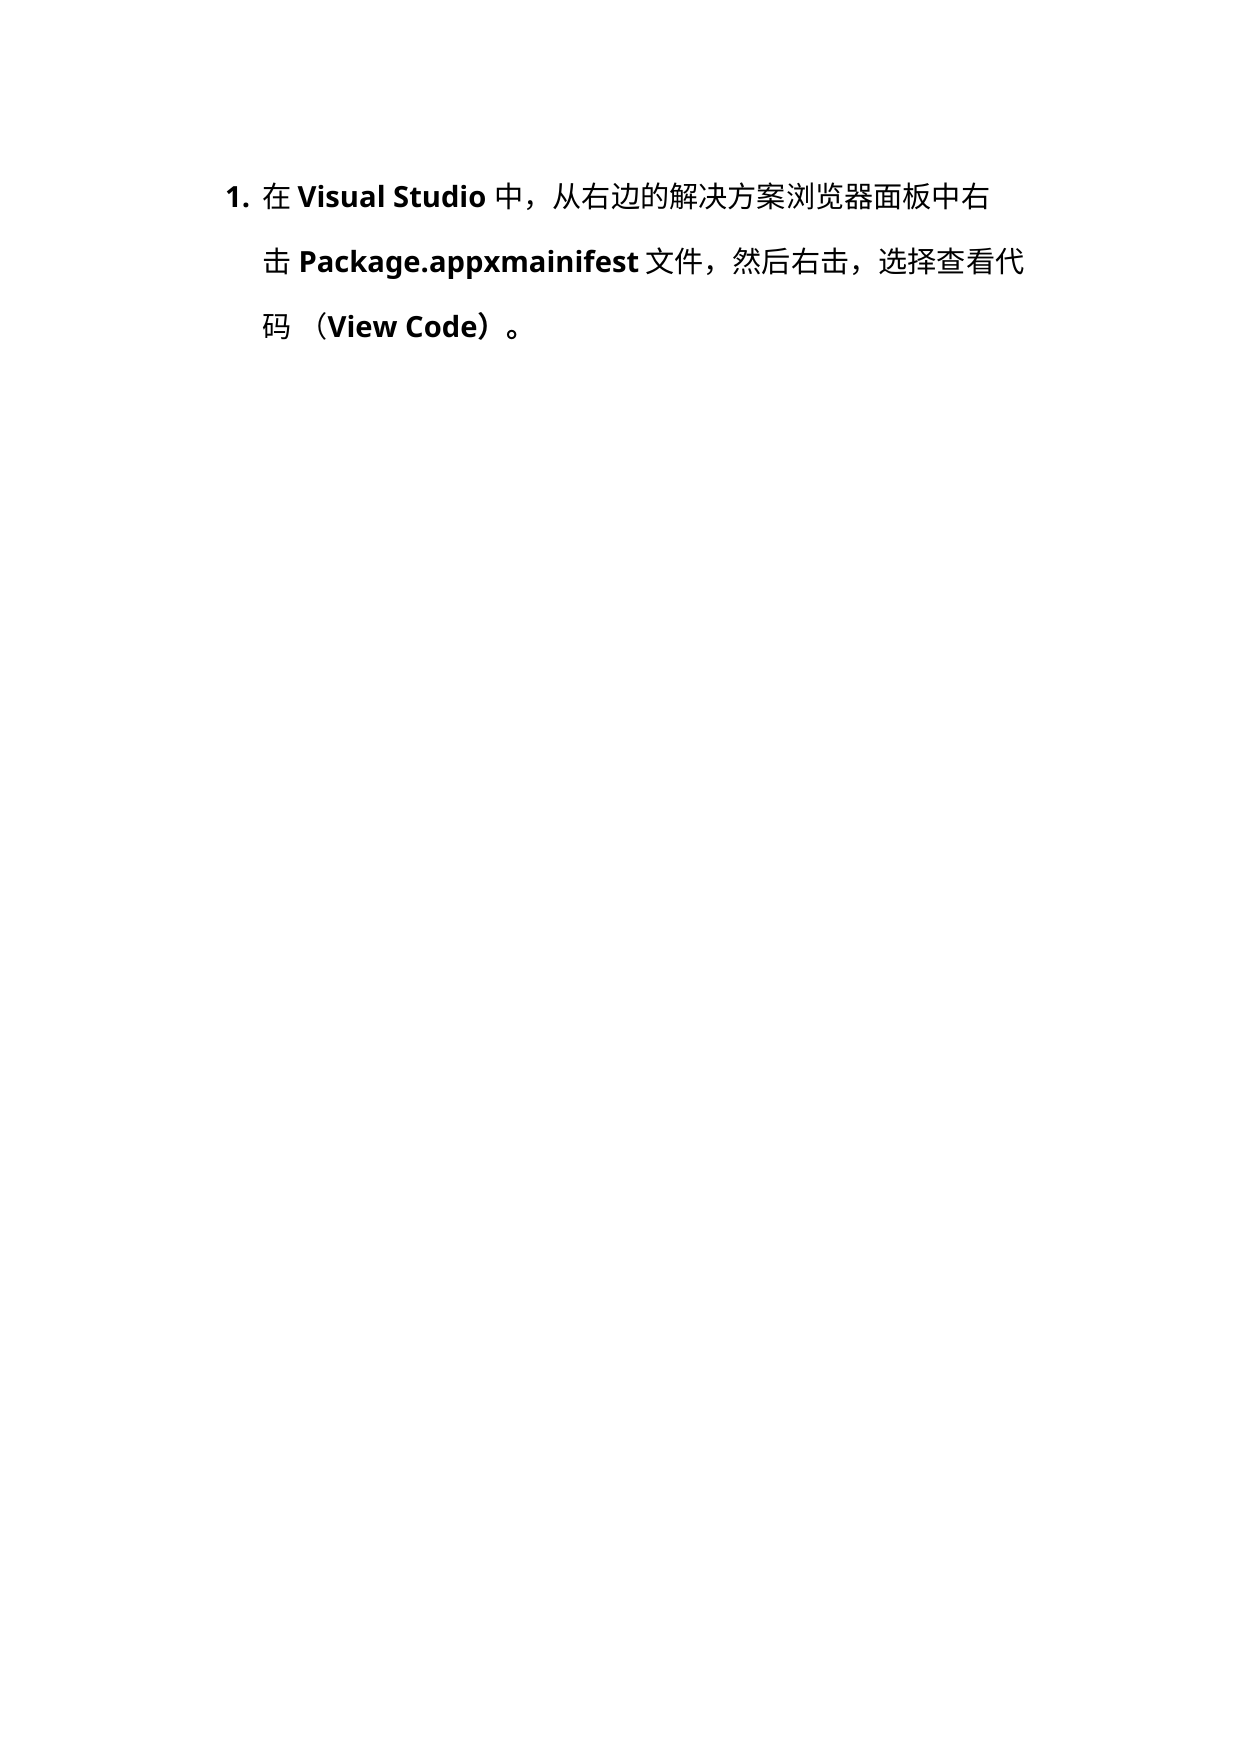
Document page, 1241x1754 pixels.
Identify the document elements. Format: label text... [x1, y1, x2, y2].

list 在Visual Studio 中，从右边的解决方案浏览器面板中右击 Package.appxmainifest文件，然后右击，选择查看代码 （View Code）。 [225, 162, 1053, 357]
